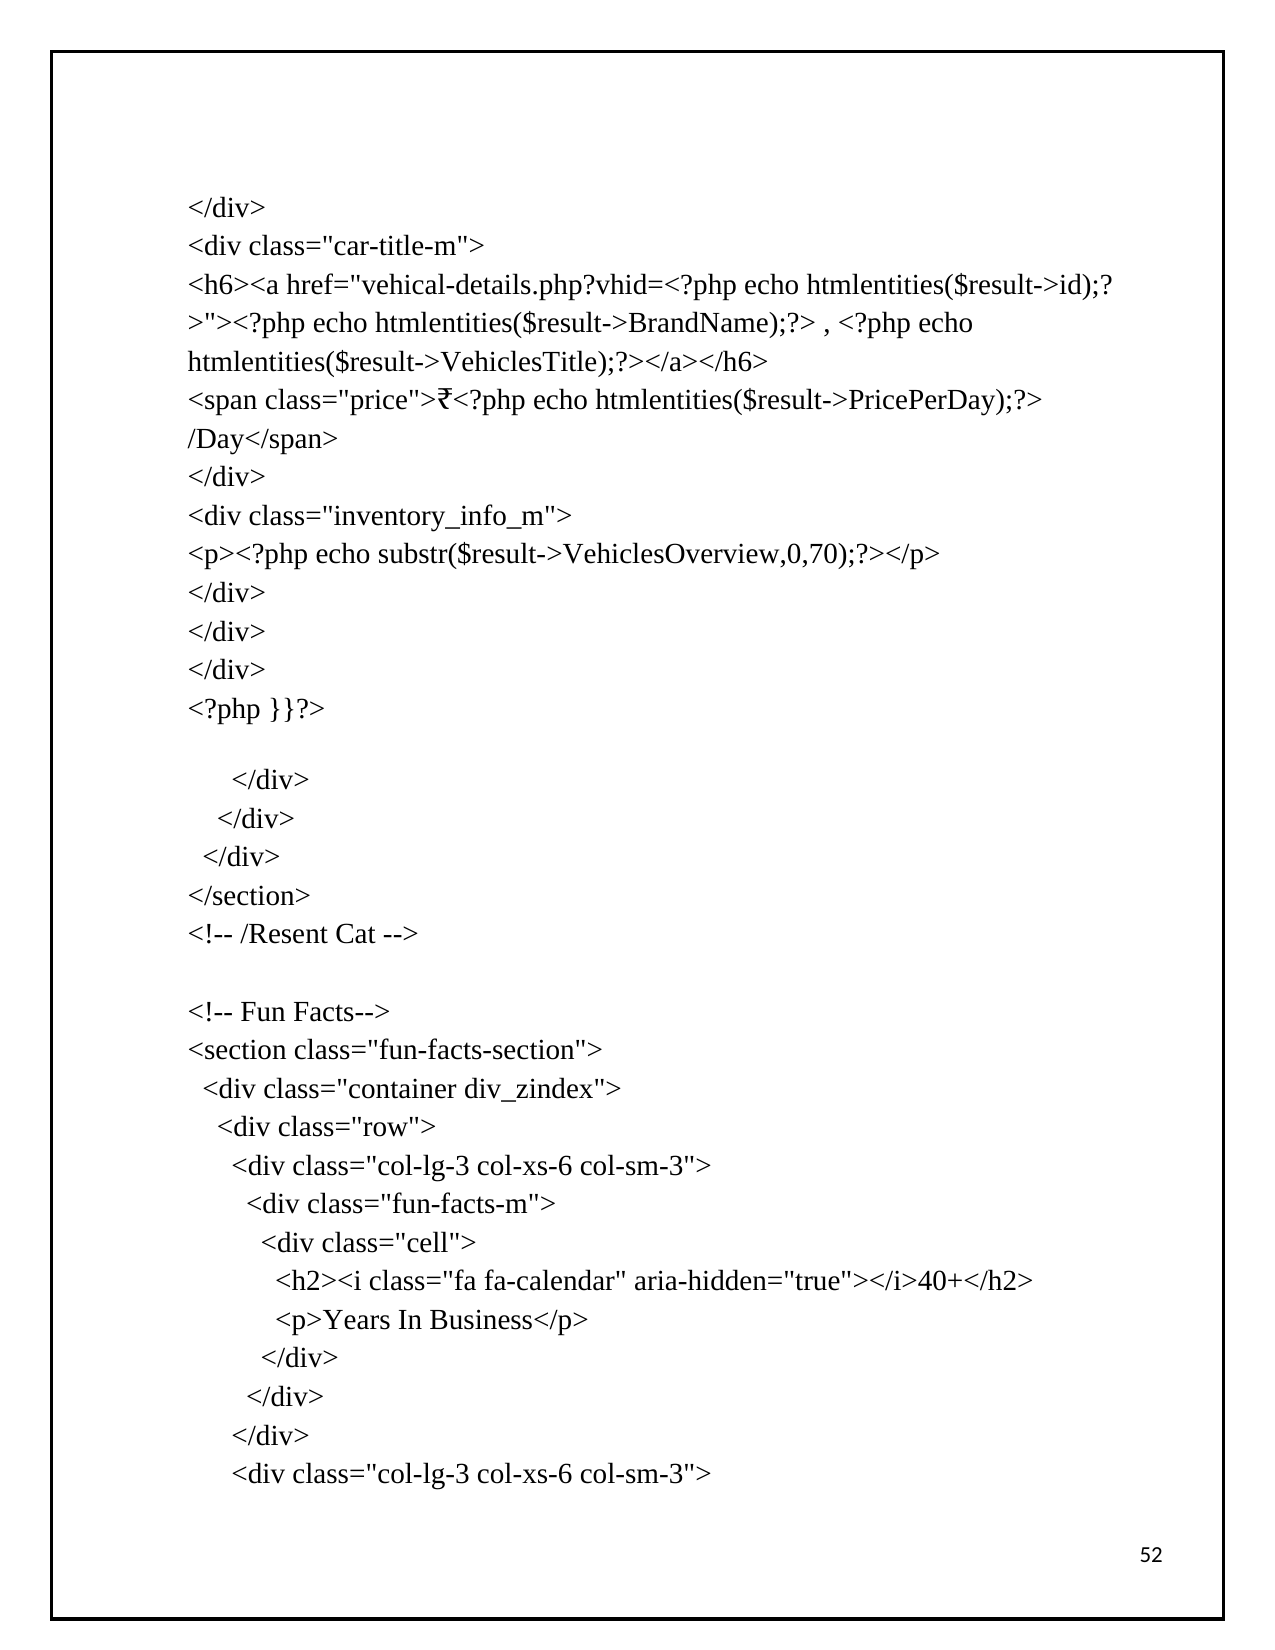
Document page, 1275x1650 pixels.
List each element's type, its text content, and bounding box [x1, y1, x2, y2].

list </div> [187, 1418, 1162, 1451]
list </div> [187, 801, 1162, 834]
list <h2><i class="fa fa-calendar" aria-hidden="true"></i>40+</h2> [187, 1263, 1162, 1297]
list </div> [187, 614, 1162, 647]
list </div> [187, 652, 1162, 686]
list <div class="inventory_info_m"> [187, 498, 1162, 532]
list <div class="cell"> [187, 1225, 1162, 1258]
list </div> [187, 839, 1162, 873]
list <!-- Fun Facts--> [187, 994, 1162, 1027]
list </div> [187, 1379, 1162, 1413]
list </div> [187, 190, 1162, 223]
list <div class="car-title-m"> [187, 228, 1162, 262]
list </div> [187, 575, 1162, 609]
list <div class="fun-facts-m"> [187, 1186, 1162, 1220]
list <p><?php echo substr($result->VehiclesOverview,0,70);?></p> [187, 537, 1162, 570]
list <?php }}?> [187, 691, 1162, 724]
list </section> [187, 878, 1162, 912]
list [187, 1456, 1162, 1490]
list <span class="price">₹<?php echo htmlentities($result->PricePerDay);?> /Day</span> [187, 382, 1162, 454]
list <p>Years In Business</p> [187, 1302, 1162, 1336]
list <h6><a href="vehical-details.php?vhid=<?php echo htmlentities($result->id);?>"><?php echo htmlentities($result->BrandName);?> , <?php echo htmlentities($result->VehiclesTitle);?></a></h6> [187, 267, 1162, 377]
list <div class="row"> [187, 1109, 1162, 1143]
list <!-- /Resent Cat --> [187, 917, 1162, 950]
list <div class="col-lg-3 col-xs-6 col-sm-3"> [187, 1148, 1162, 1181]
list </div> [187, 762, 1162, 796]
list </div> [187, 1341, 1162, 1374]
list <div class="container div_zindex"> [187, 1071, 1162, 1104]
list </div> [187, 459, 1162, 493]
list <section class="fun-facts-section"> [187, 1032, 1162, 1066]
